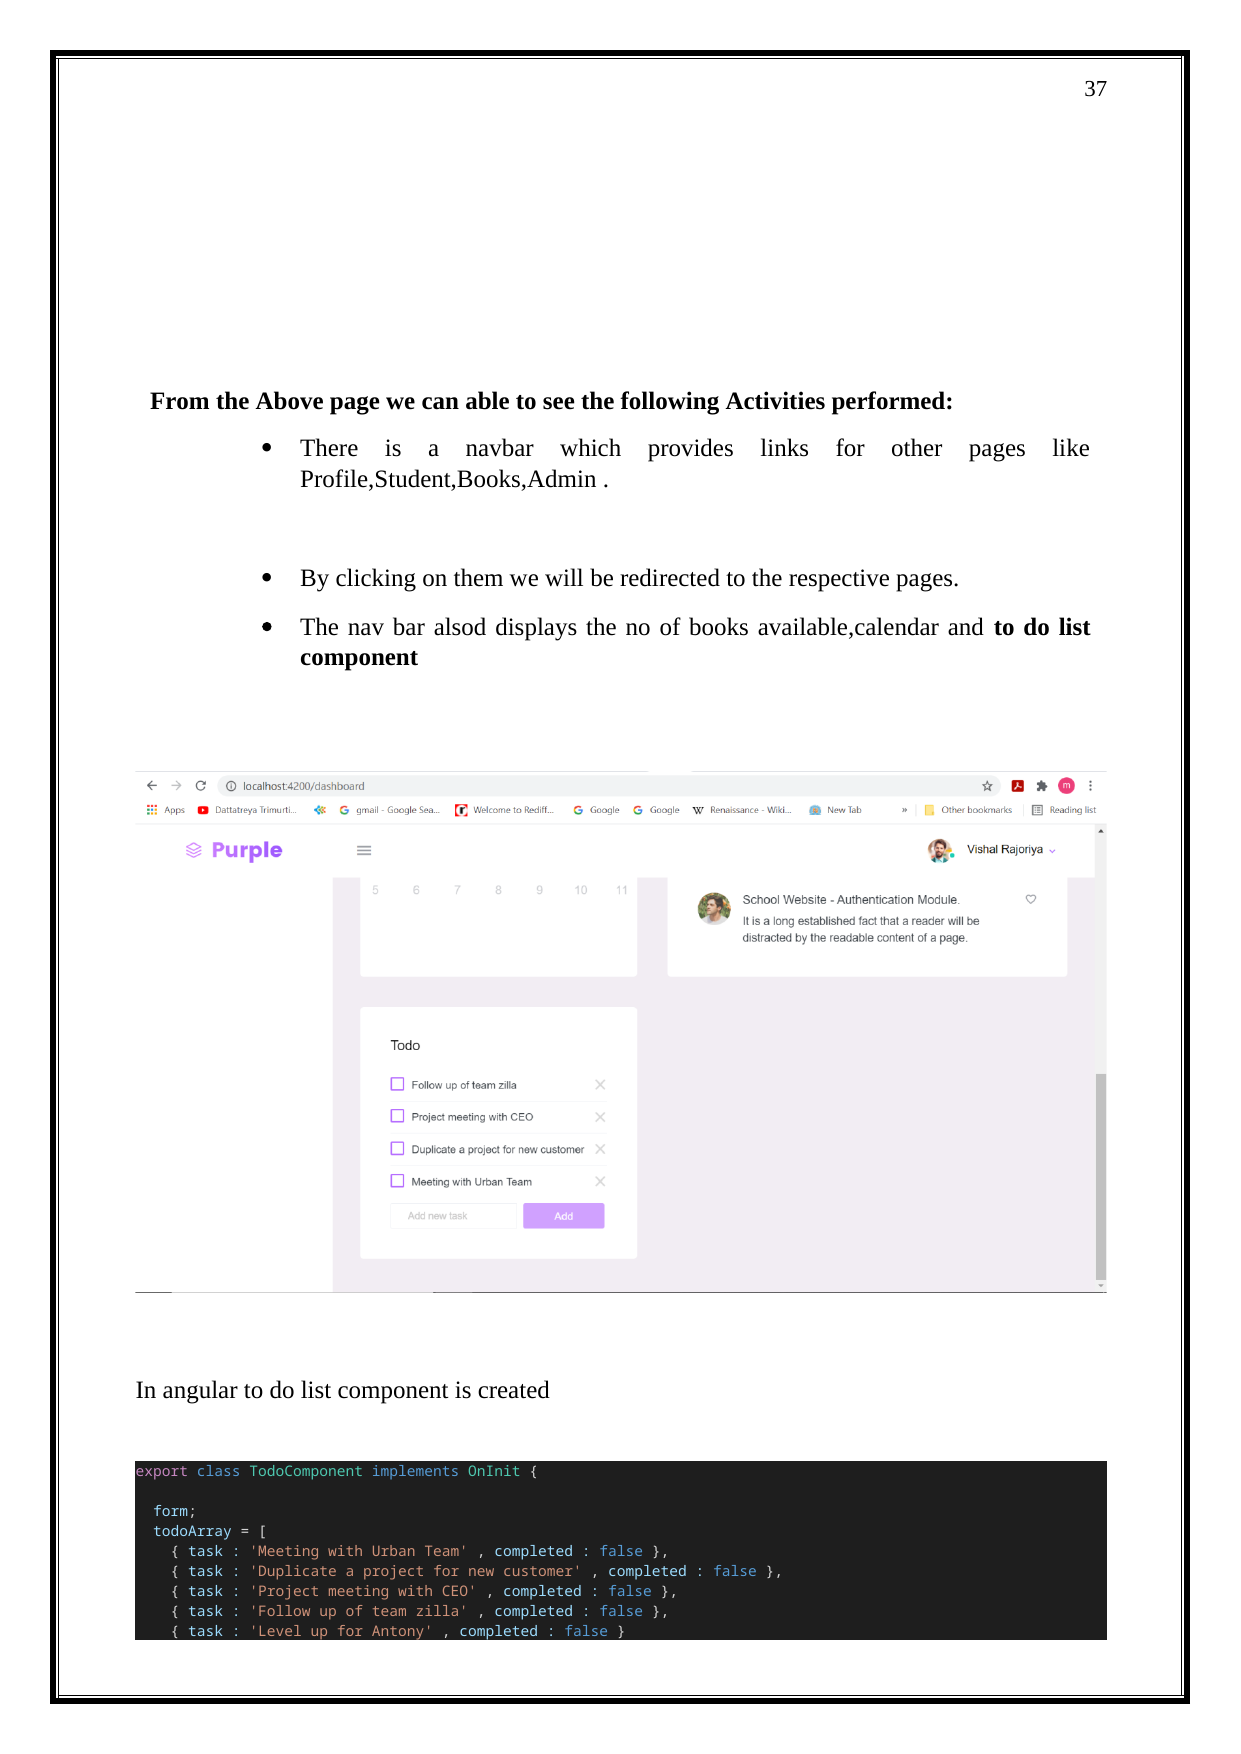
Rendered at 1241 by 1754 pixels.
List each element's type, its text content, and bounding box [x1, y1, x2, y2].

text { task : 'Follow up of team zilla' , completed : false }, [135, 1600, 1107, 1620]
text form; [135, 1501, 1107, 1521]
text { task : 'Project meeting with CEO' , completed : false }, [135, 1581, 1107, 1600]
list There is a navbar which provides links for other pages like Profile,Student,Books,Admin . [262, 433, 1090, 493]
picture [135, 771, 1107, 1293]
text { task : 'Duplicate a project for new customer' , completed : false }, [135, 1561, 1107, 1581]
text export class TodoComponent implements OnInit { [135, 1461, 1107, 1481]
text todoArray = [ [135, 1521, 1107, 1541]
text { task : 'Meeting with Urban Team' , completed : false }, [135, 1541, 1107, 1561]
subtitle From the Above page we can able to see the following Activities performed: [150, 386, 1107, 414]
text { task : 'Level up for Antony' , completed : false } [135, 1620, 1107, 1640]
text In angular to do list component is created [135, 1375, 1107, 1404]
list The nav bar alsod displays the no of books available,calendar and to do list component [262, 612, 1090, 671]
list By clicking on them we will be redirected to the respective pages. [262, 563, 1090, 591]
